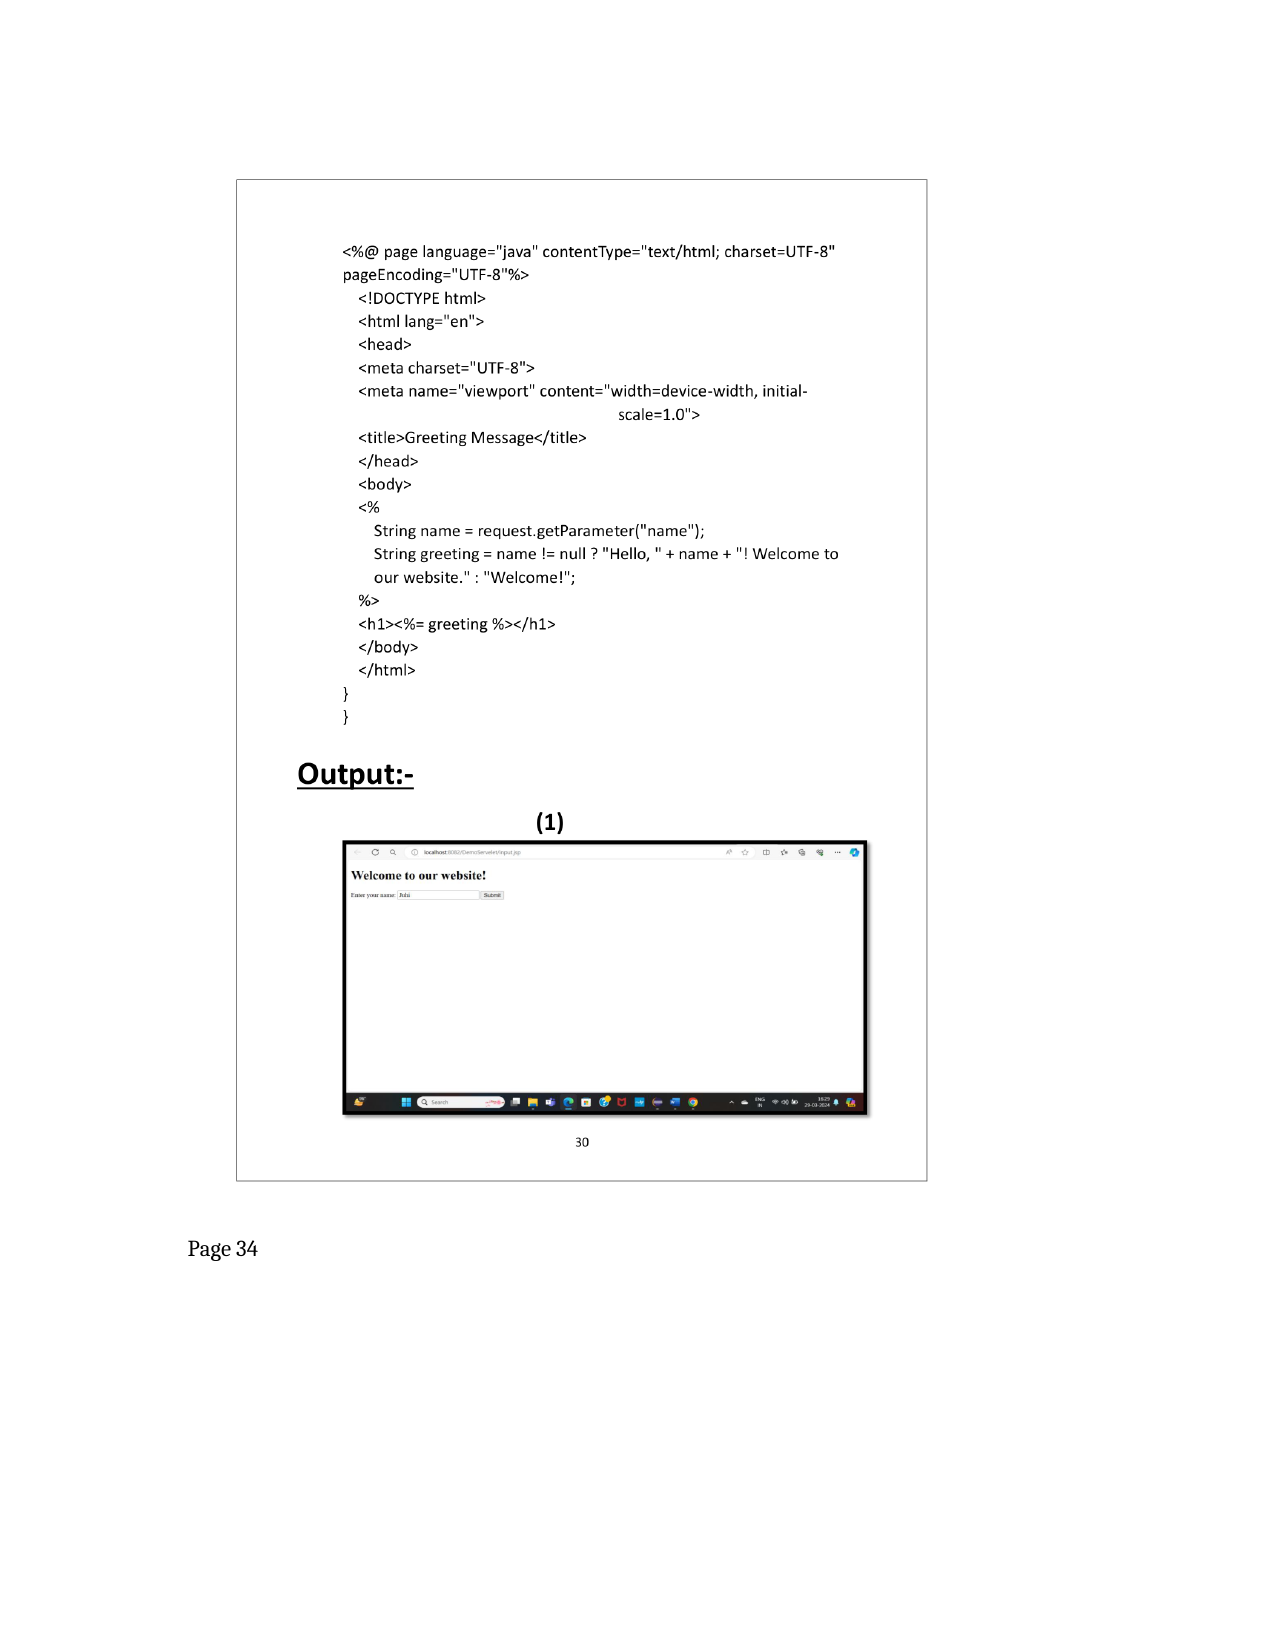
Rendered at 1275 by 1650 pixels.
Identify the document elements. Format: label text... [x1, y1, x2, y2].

text Page 34 [187, 1236, 1087, 1262]
picture [206, 150, 957, 1211]
